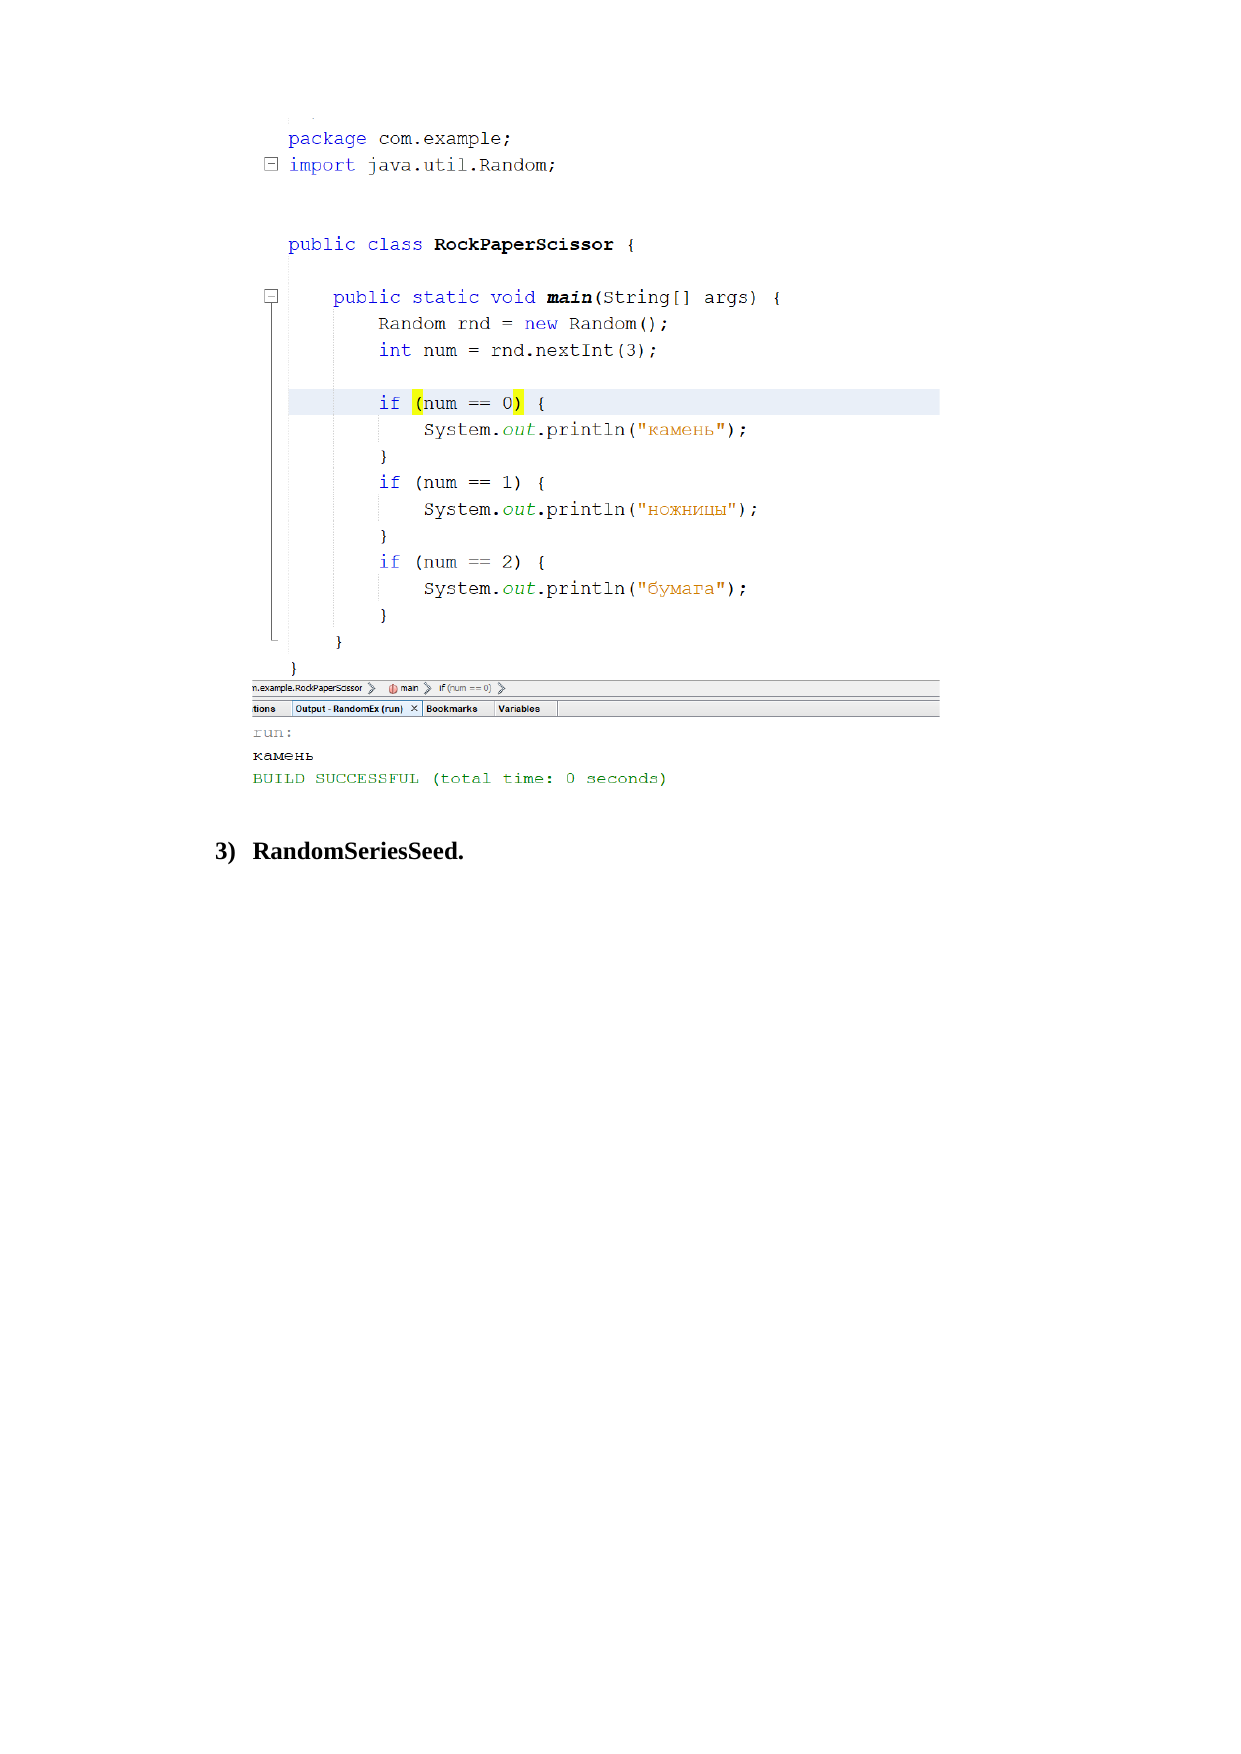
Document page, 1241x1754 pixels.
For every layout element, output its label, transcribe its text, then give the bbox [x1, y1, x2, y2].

picture [252, 118, 940, 803]
list RandomSeriesSeed. [215, 836, 1152, 865]
